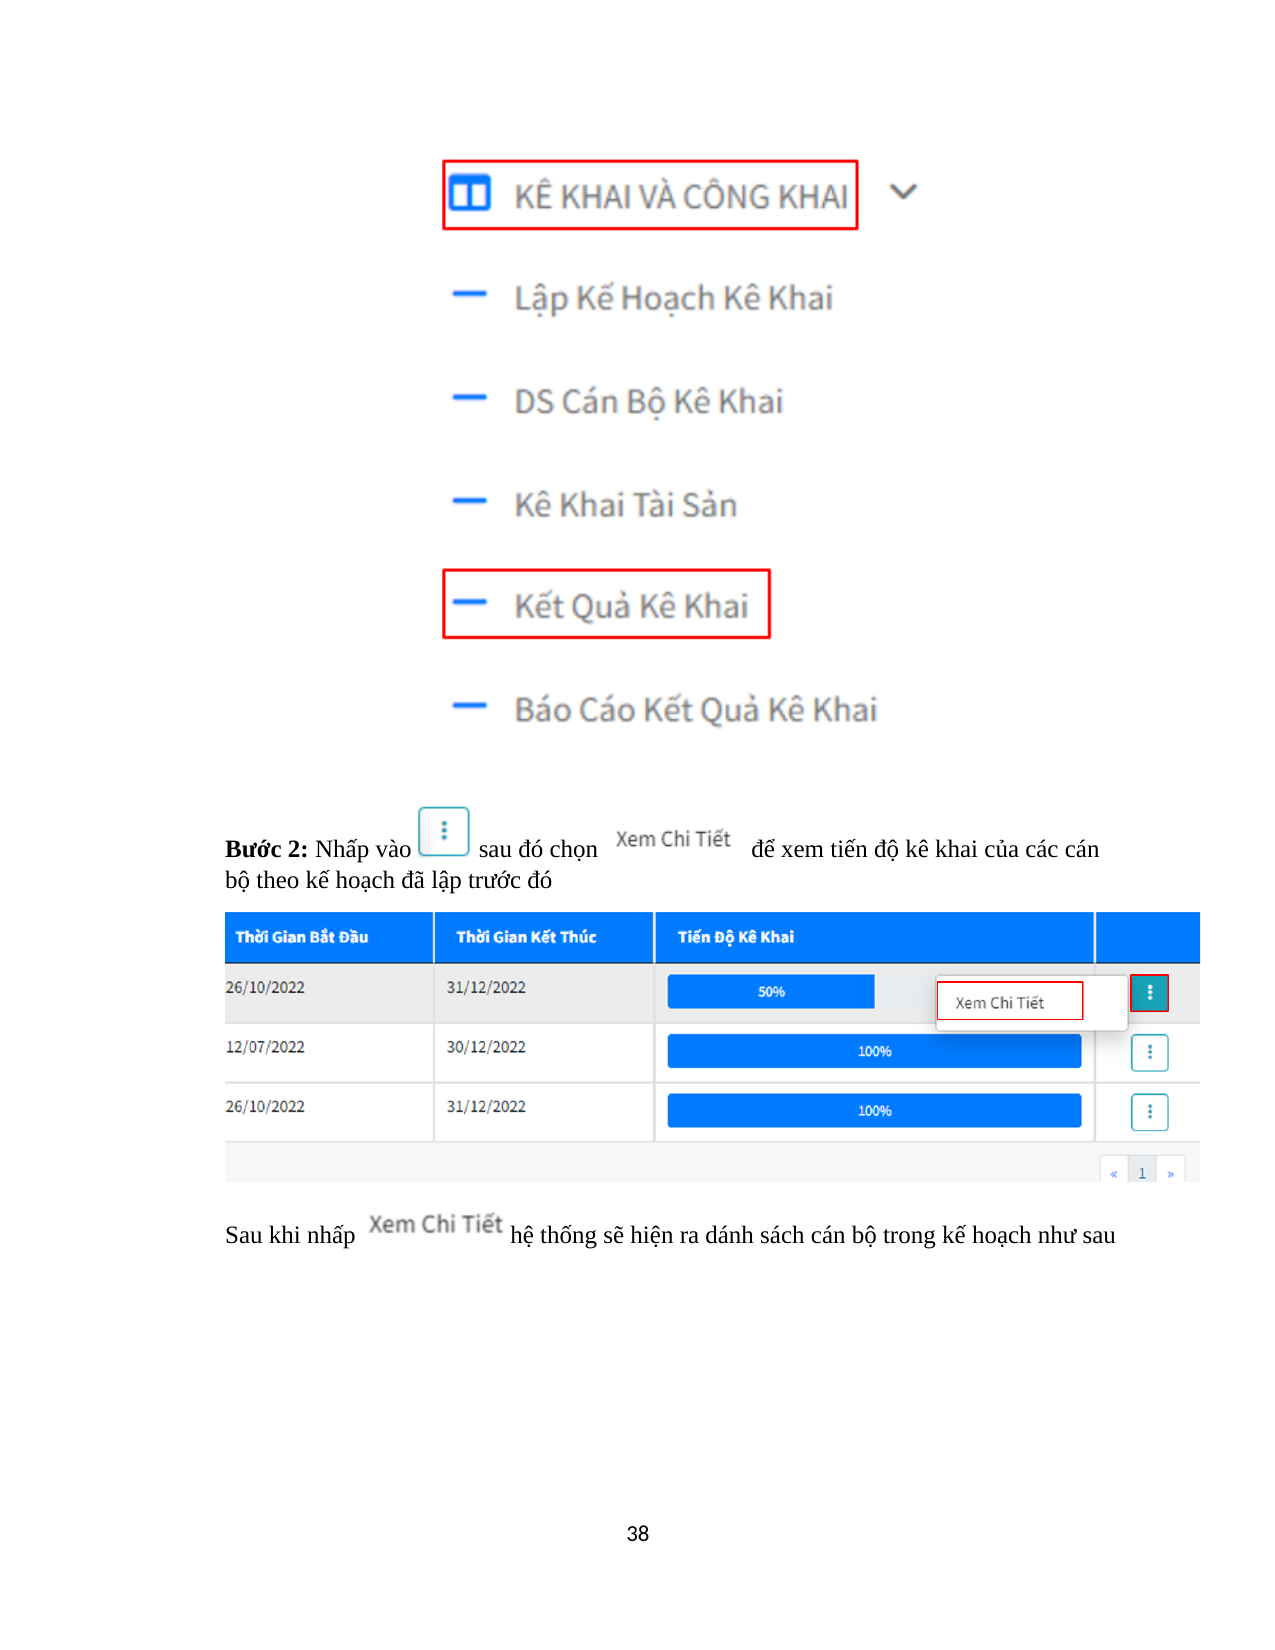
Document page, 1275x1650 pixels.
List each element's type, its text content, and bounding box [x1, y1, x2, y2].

picture [604, 819, 745, 858]
picture [417, 804, 473, 858]
text Sau khi nhấp hệ thống sẽ hiện ra dánh sách cán bộ trong kế hoạch như sau [225, 1200, 1125, 1249]
picture [361, 1200, 511, 1244]
text Bước 2: Nhấp vào sau đó chọn để xem tiến độ kê khai của các cán bộ theo kế hoạch đã lập trước đó [225, 804, 1125, 894]
picture [430, 150, 920, 738]
picture [225, 912, 1200, 1182]
